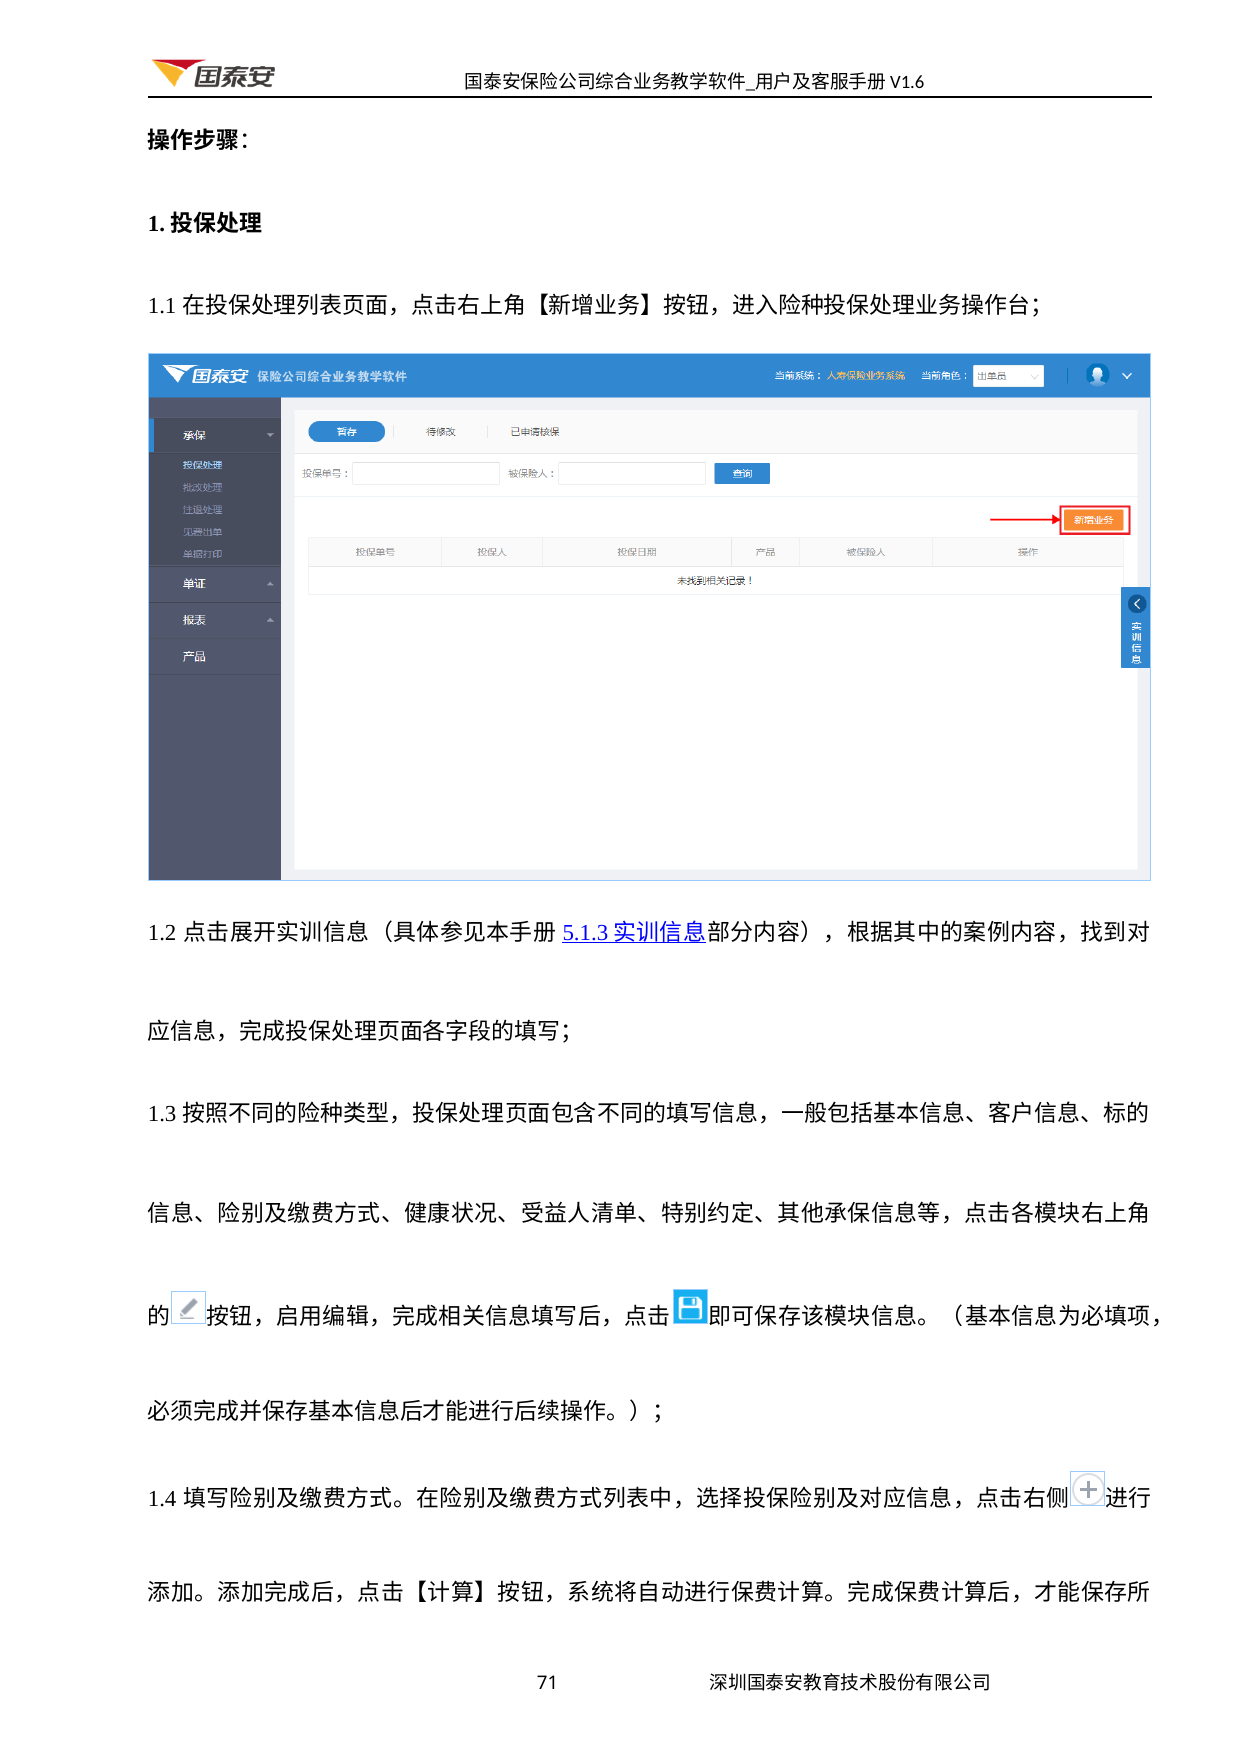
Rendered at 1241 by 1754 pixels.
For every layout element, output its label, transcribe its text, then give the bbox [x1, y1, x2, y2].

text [148, 1459, 1152, 1624]
text 1.3 按照不同的险种类型，投保处理页面包含不同的填写信息，一般包括基本信息、客户信息、标的信息、险别及缴费方式、健康状况、受益人清单、特别约定、其他承保信息等，点击各模块右上角的按钮，启用编辑，完成相关信息填写后，点击即可保存该模块信息。（基本信息为必填项，必须完成并保存基本信息后才能进行后续操作。）； [148, 1079, 1152, 1442]
text 1.1 在投保处理列表页面，点击右上角【新增业务】按钮，进入险种投保处理业务操作台； [148, 271, 1152, 337]
picture [172, 1292, 205, 1323]
picture [674, 1290, 707, 1323]
text 操作步骤： [148, 106, 1152, 172]
picture [147, 59, 278, 89]
picture [149, 354, 1150, 880]
text 1.2 点击展开实训信息（具体参见本手册5.1.3实训信息部分内容），根据其中的案例内容，找到对应信息，完成投保处理页面各字段的填写； [148, 897, 1152, 1062]
text 1. 投保处理 [148, 188, 1152, 254]
picture [1071, 1472, 1104, 1505]
